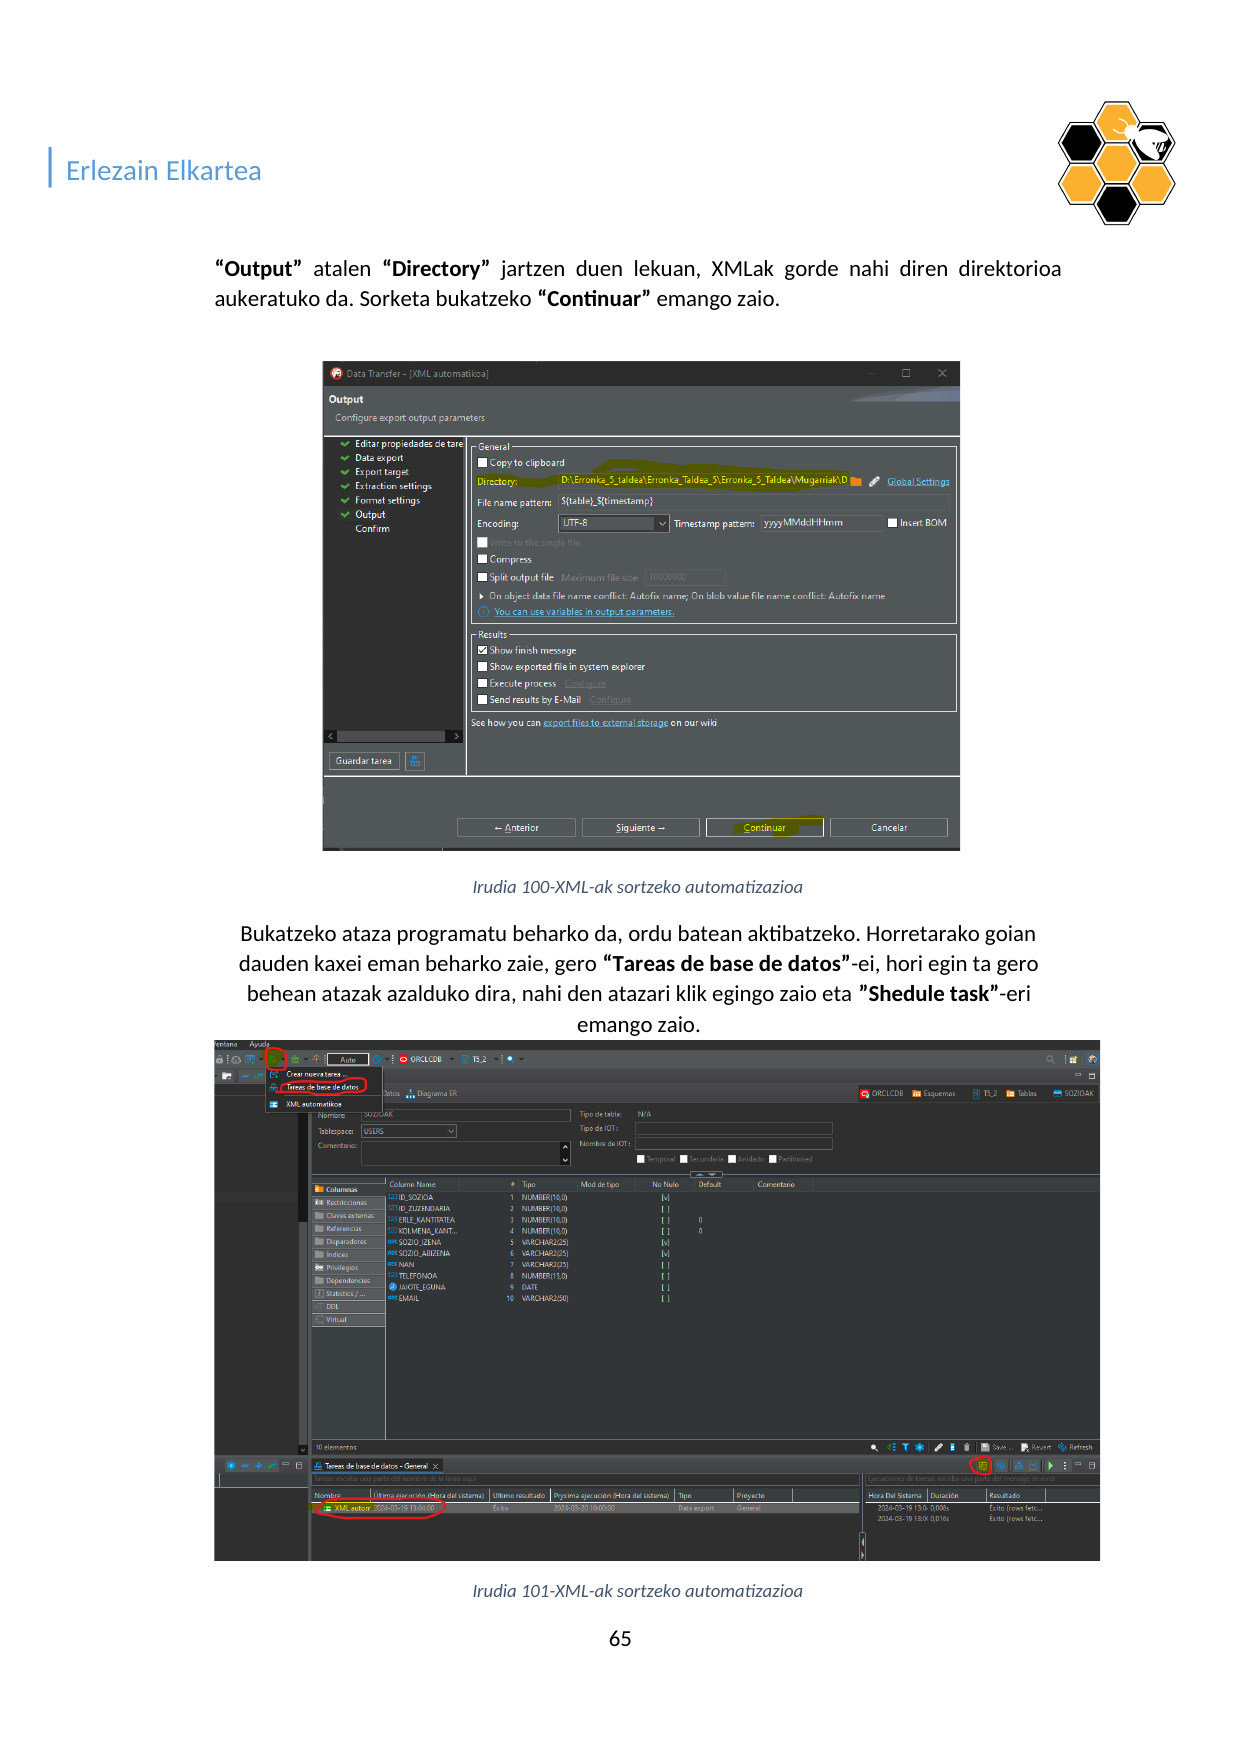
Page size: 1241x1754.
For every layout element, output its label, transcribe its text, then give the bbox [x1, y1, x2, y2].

text Bukatzeko ataza programatu beharko da, ordu batean aktibatzeko. Horretarako goian dauden kaxei eman beharko zaie, gero “Tareas de base de datos”-ei, hori egin ta gero behean atazak azalduko dira, nahi den atazari klik egingo zaio eta ”Shedule task”-eri emango zaio. [214, 919, 1063, 1040]
picture [322, 361, 960, 851]
text Irudia 100-XML-ak sortzeko automatizazioa [214, 875, 1063, 898]
picture [1045, 101, 1200, 227]
picture [214, 1040, 1101, 1561]
text “Output” atalen “Directory” jartzen duen lekuan, XMLak gorde nahi diren direktorioa aukeratuko da. Sorketa bukatzeko “Continuar” emango zaio. [214, 254, 1063, 313]
text Irudia 101-XML-ak sortzeko automatizazioa [214, 1579, 1063, 1602]
